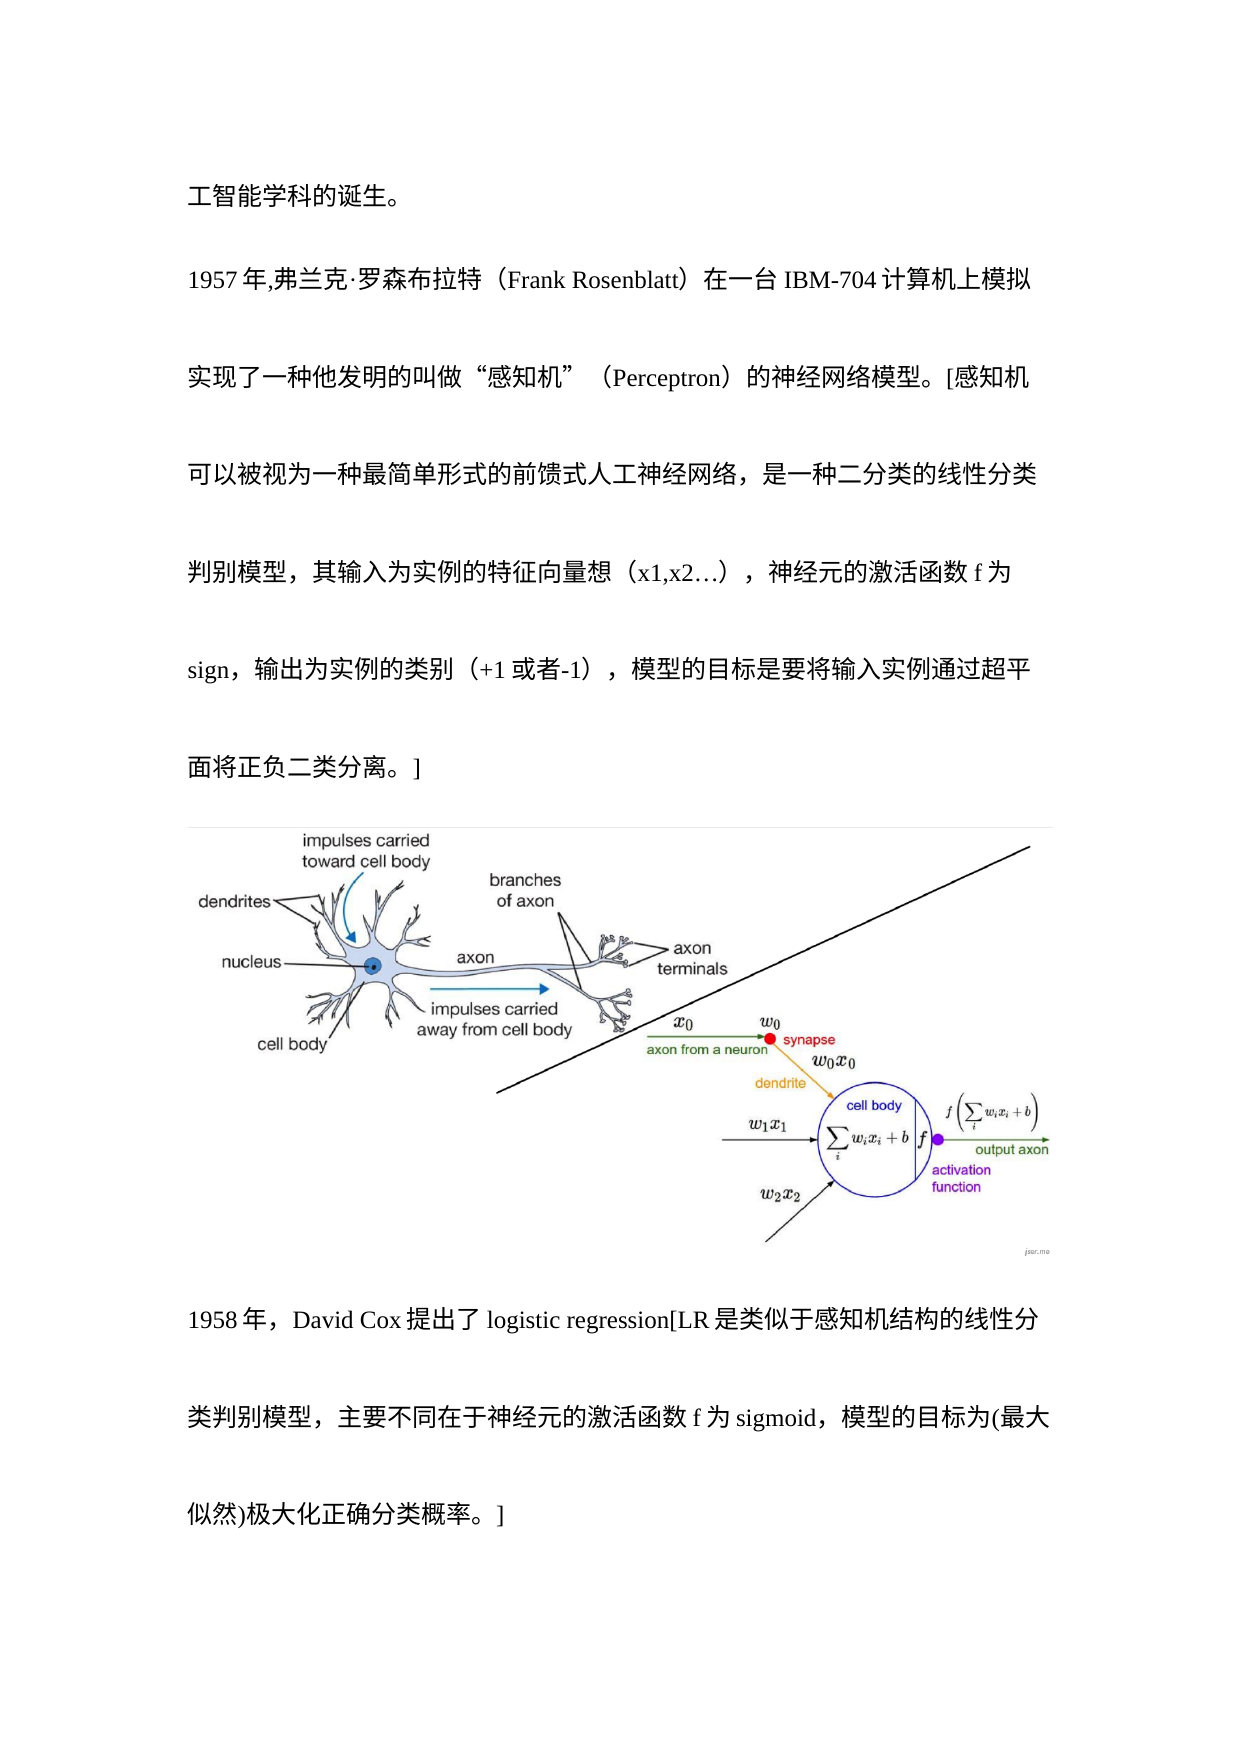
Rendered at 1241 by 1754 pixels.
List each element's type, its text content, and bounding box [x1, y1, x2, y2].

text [187, 162, 1053, 227]
picture [187, 827, 1053, 1259]
text 1958年，David Cox提出了logistic regression[LR是类似于感知机结构的线性分类判别模型，主要不同在于神经元的激活函数f为sigmoid，模型的目标为(最大似然)极大化正确分类概率。] [187, 1285, 1053, 1545]
text 1957年,弗兰克·罗森布拉特（Frank Rosenblatt）在一台IBM-704计算机上模拟实现了一种他发明的叫做“感知机”（Perceptron）的神经网络模型。[感知机可以被视为一种最简单形式的前馈式人工神经网络，是一种二分类的线性分类判别模型，其输入为实例的特征向量想（x1,x2…），神经元的激活函数f为sign，输出为实例的类别（+1或者-1），模型的目标是要将输入实例通过超平面将正负二类分离。] [187, 245, 1053, 798]
